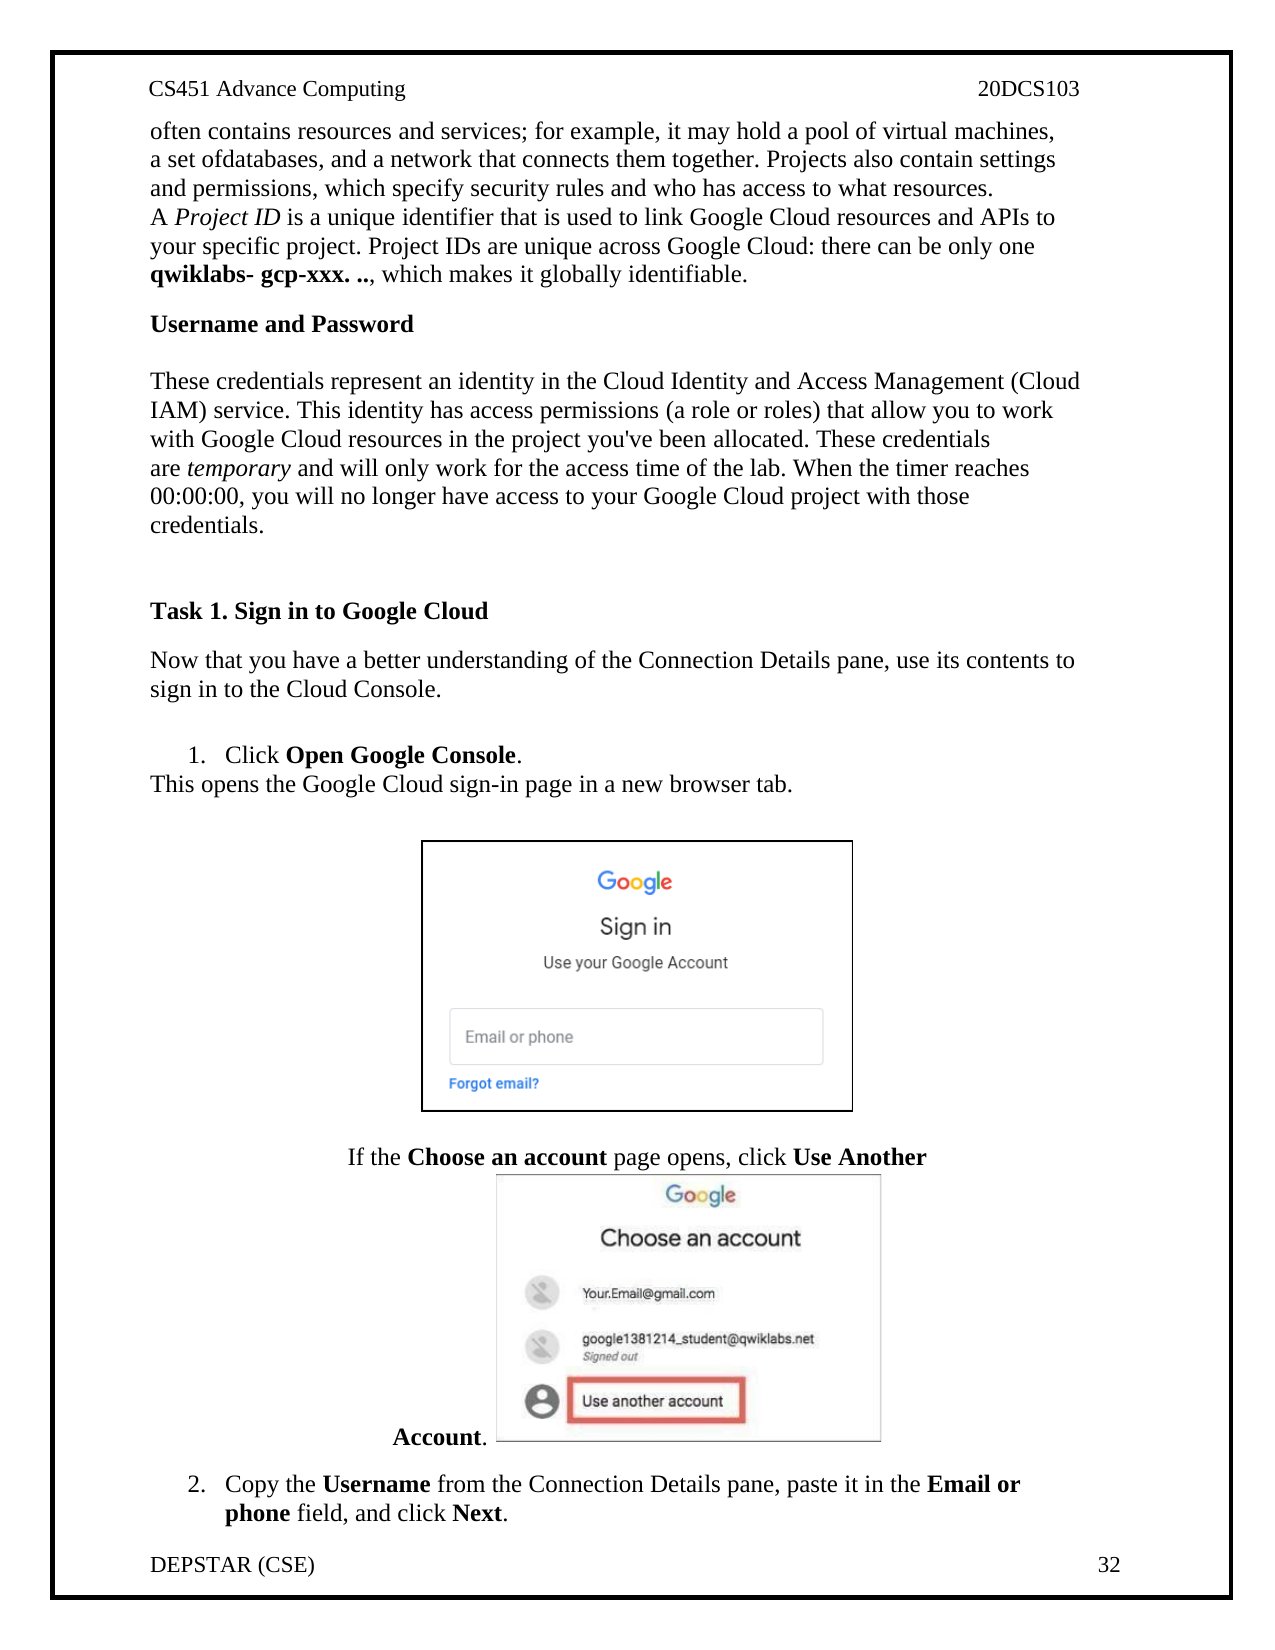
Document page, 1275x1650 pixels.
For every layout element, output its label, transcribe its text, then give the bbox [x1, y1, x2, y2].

text A Project ID is a unique identifier that is used to link Google Cloud resources and APIs to your specific project. Project IDs are unique across Google Cloud: there can be only one qwiklabs- gcp-xxx. .., which makes it globally identifiable. [150, 202, 1103, 288]
list Click Open Google Console. [187, 740, 1229, 769]
text This opens the Google Cloud sign-in page in a new browser tab. [150, 769, 1229, 797]
subtitle Account. [392, 1422, 1229, 1451]
list Copy the Username from the Connection Details pane, paste it in the Email or phone field, and click Next. [187, 1469, 1021, 1527]
picture [421, 840, 853, 1112]
text are temporary and will only work for the access time of the lab. When the timer reaches 00:00:00, you will no longer have access to your Google Cloud project with those credentials. [150, 453, 1087, 539]
text If the Choose an account page opens, click Use Another [347, 1142, 927, 1170]
text Now that you have a better understanding of the Connection Details pane, use its contents to sign in to the Cloud Console. [150, 645, 1121, 703]
picture [496, 1174, 882, 1442]
text often contains resources and services; for example, it may hold a pool of virtual machines, a set ofdatabases, and a network that connects them together. Projects also contain settings and permissions, which specify security rules and who has access to what resources. [150, 116, 1069, 202]
text These credentials represent an identity in the Cloud Identity and Access Management (Cloud IAM) service. This identity has access permissions (a role or roles) that allow you to work with Google Cloud resources in the project you've been allocated. These credentials [150, 366, 1100, 453]
subtitle Username and Password [150, 309, 1229, 338]
subtitle Task 1. Sign in to Google Cloud [150, 596, 1229, 625]
